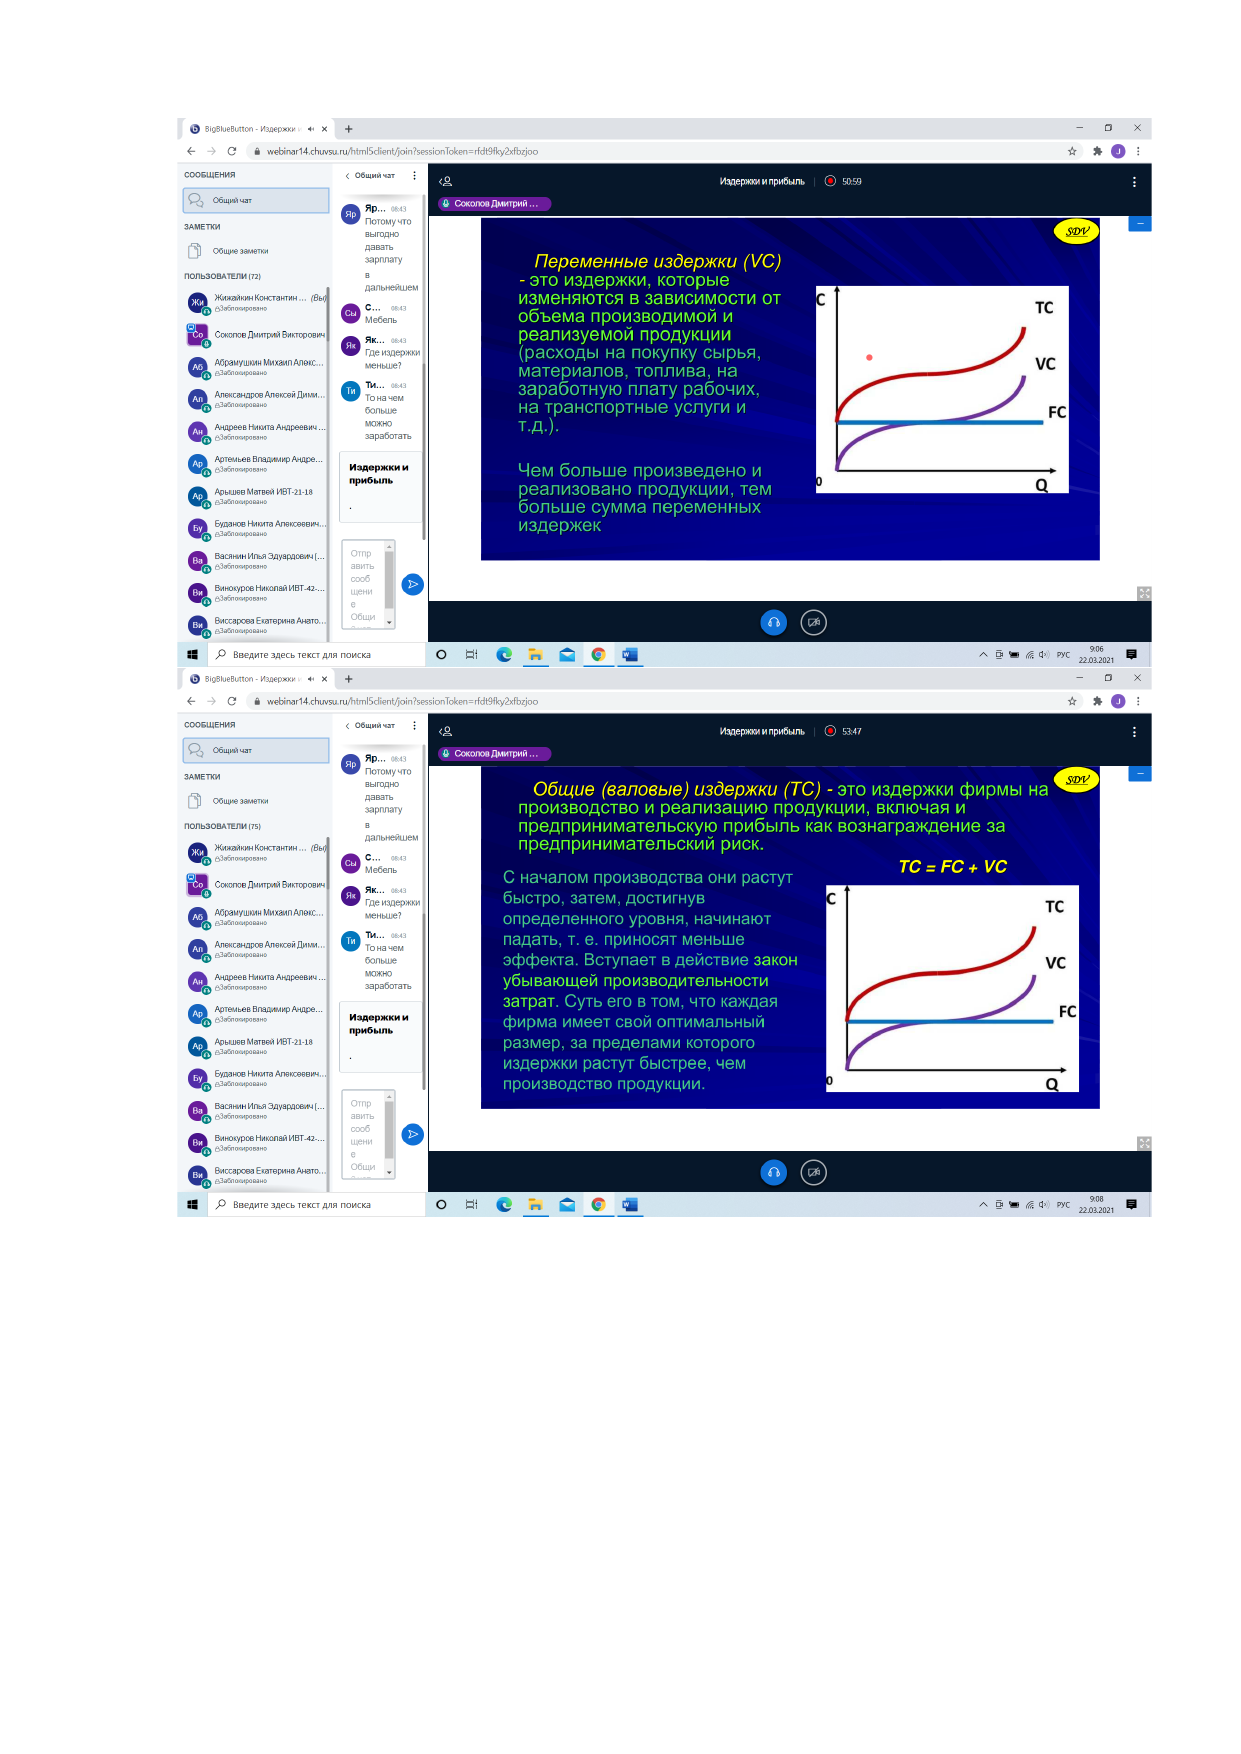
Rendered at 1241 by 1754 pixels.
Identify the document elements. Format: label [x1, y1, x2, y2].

picture [177, 668, 1152, 1217]
picture [177, 118, 1152, 667]
